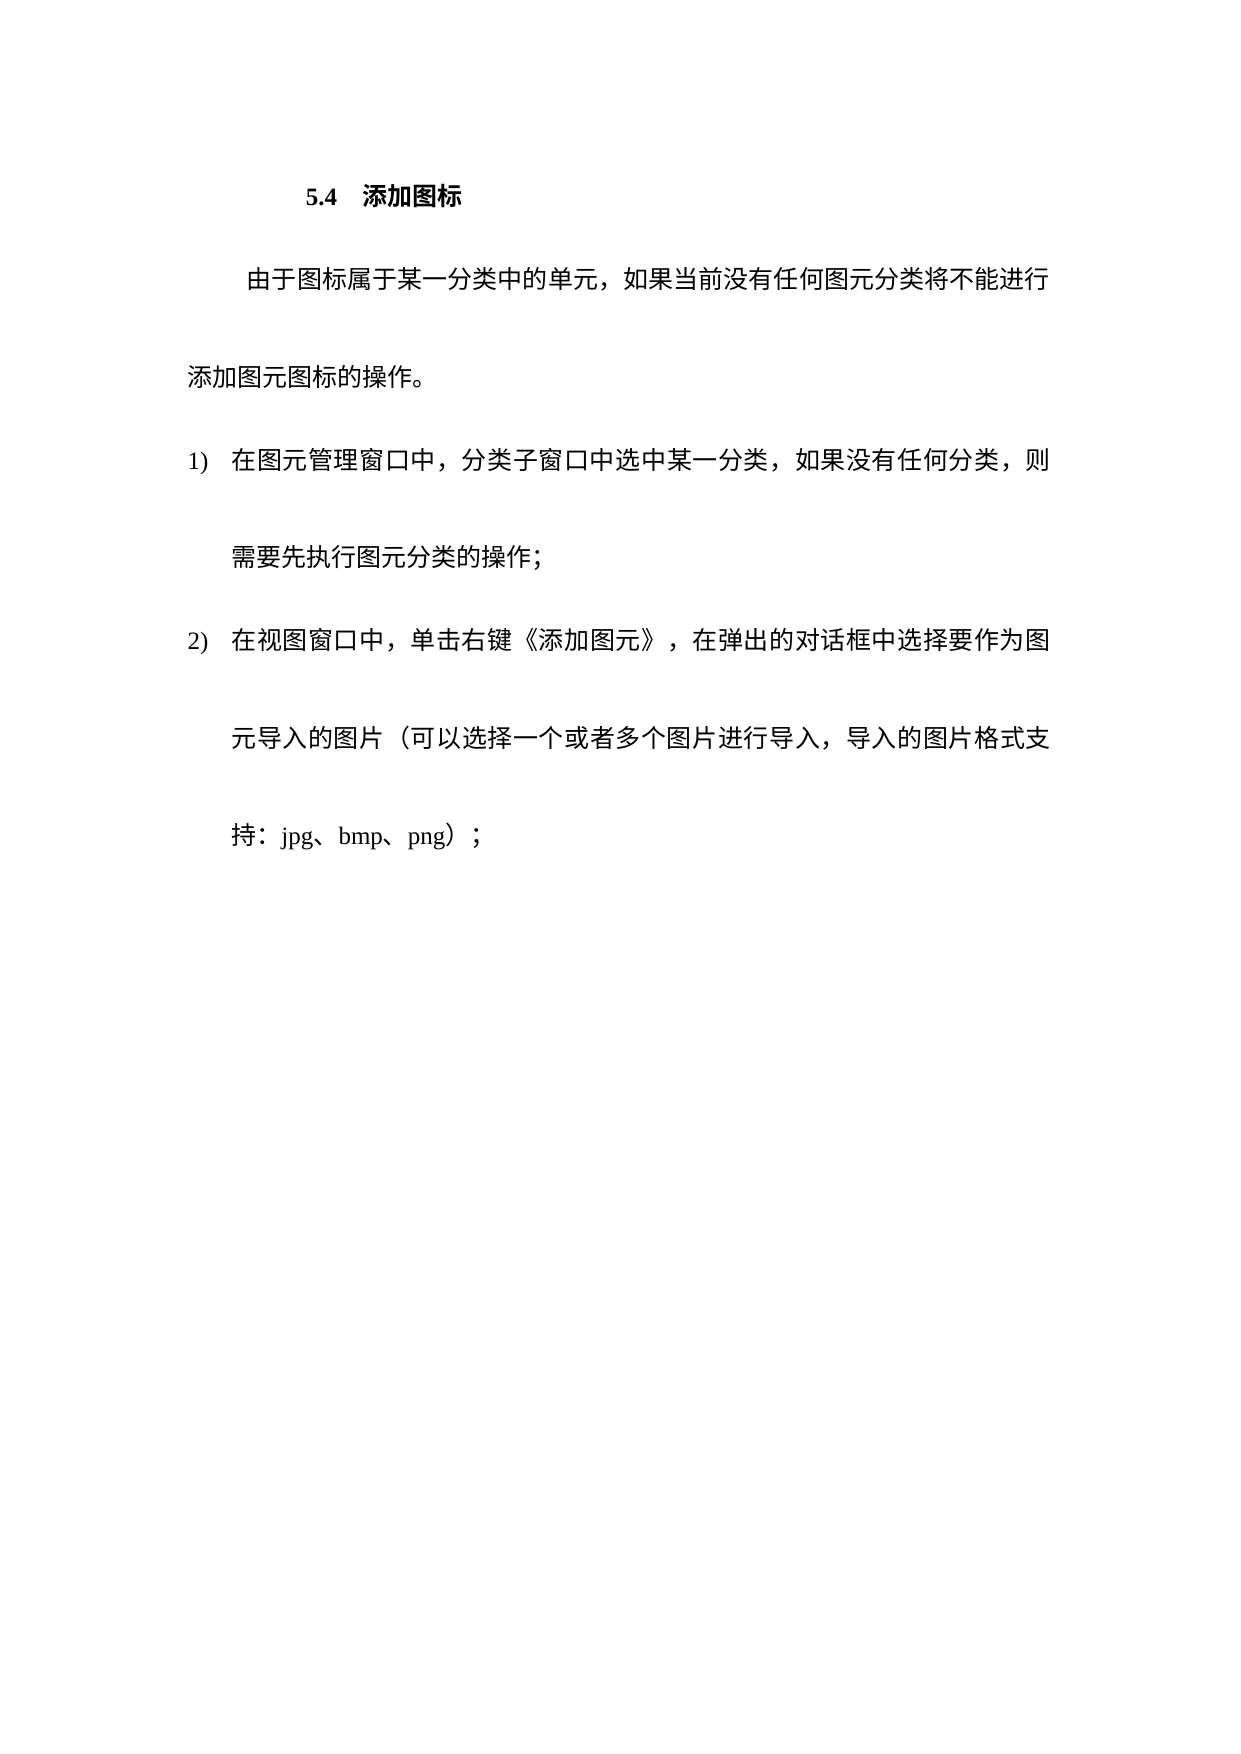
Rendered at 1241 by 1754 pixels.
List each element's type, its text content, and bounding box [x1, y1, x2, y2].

list 在图元管理窗口中，分类子窗口中选中某一分类，如果没有任何分类，则需要先执行图元分类的操作； [187, 426, 1053, 588]
subtitle 添加图标 [247, 162, 1053, 227]
list 在视图窗口中，单击右键《添加图元》，在弹出的对话框中选择要作为图元导入的图片（可以选择一个或者多个图片进行导入，导入的图片格式支持：jpg、bmp、png）； [187, 606, 1053, 866]
text 由于图标属于某一分类中的单元，如果当前没有任何图元分类将不能进行添加图元图标的操作。 [187, 245, 1053, 408]
